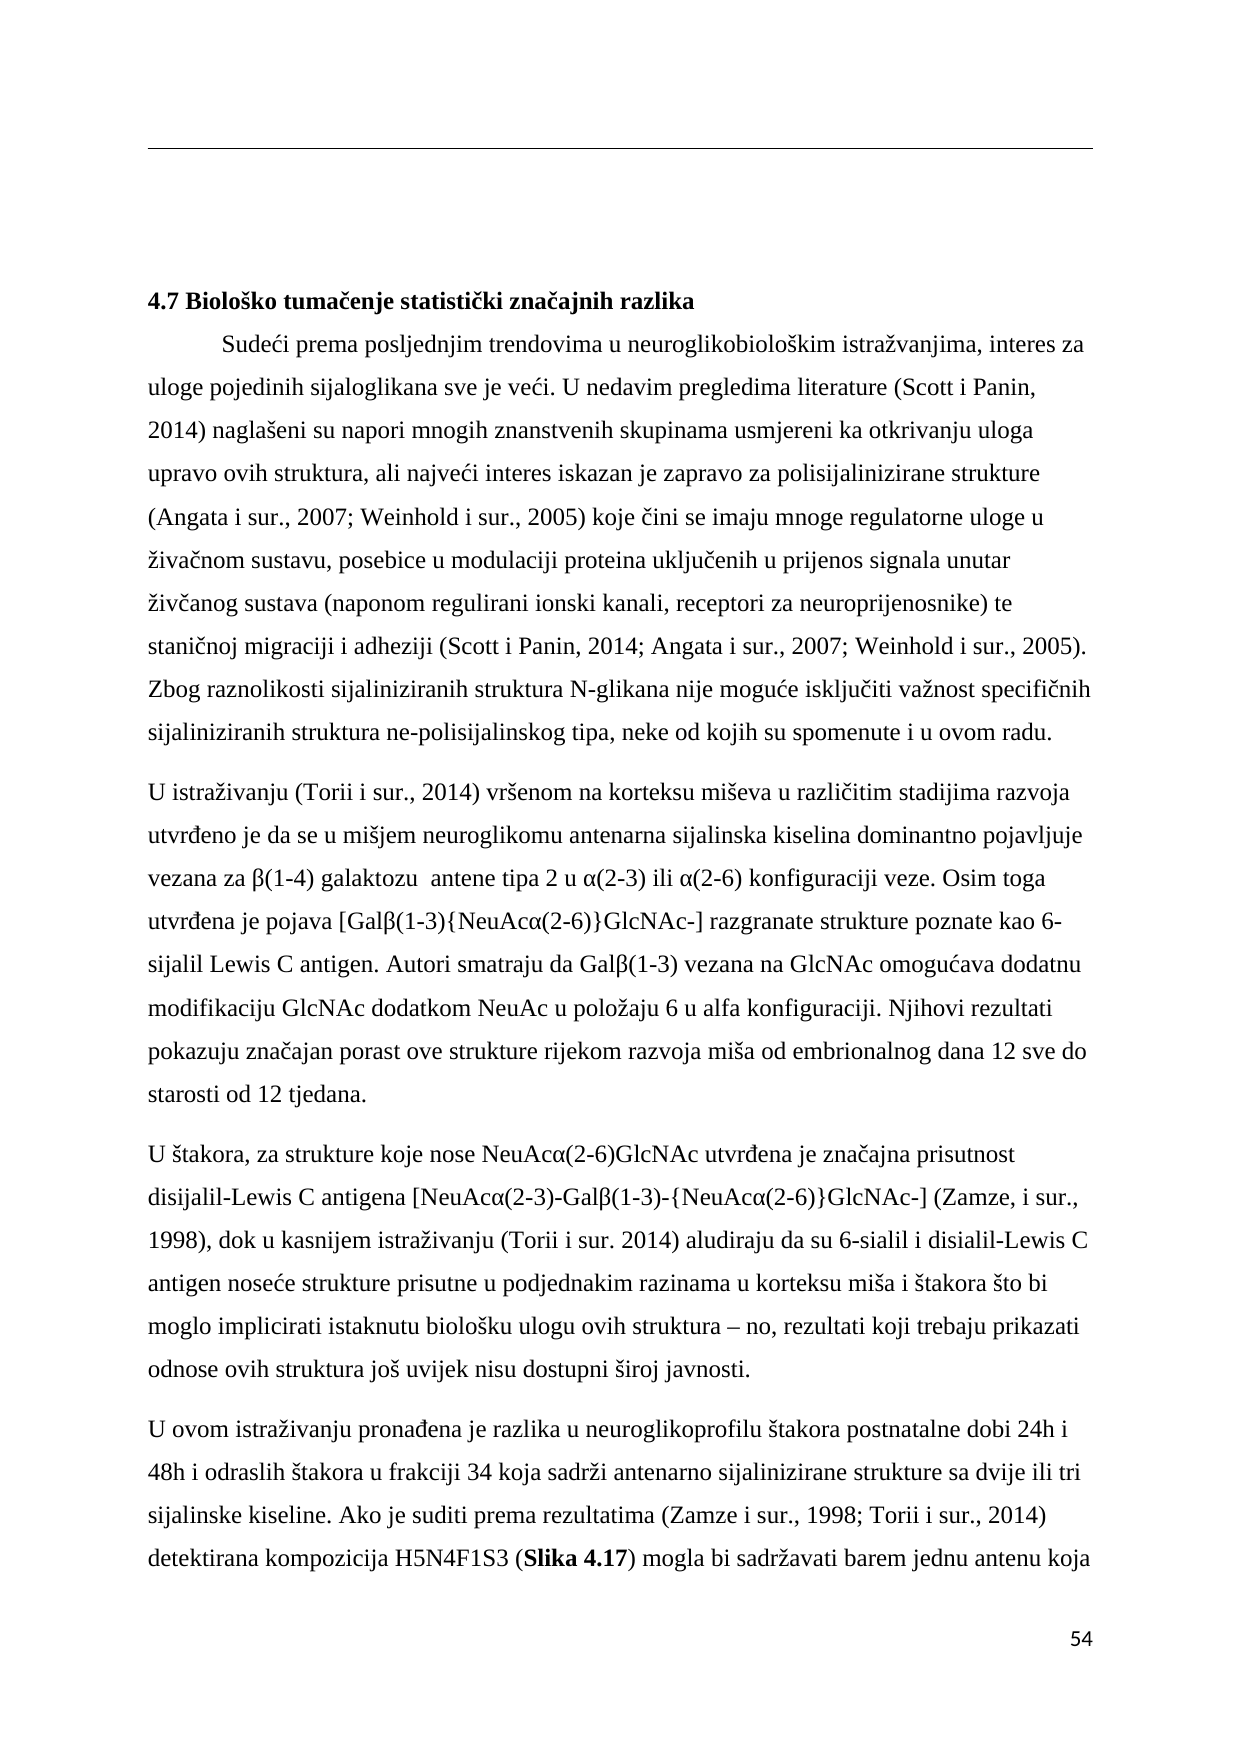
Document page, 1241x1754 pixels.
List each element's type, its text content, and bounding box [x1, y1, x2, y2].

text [148, 1414, 1093, 1572]
text Sudeći prema posljednjim trendovima u neuroglikobiološkim istražvanjima, interes za uloge pojedinih sijaloglikana sve je veći. U nedavim pregledima literature (Scott i Panin, 2014) naglašeni su napori mnogih znanstvenih skupinama usmjereni ka otkrivanju uloga upravo ovih struktura, ali najveći interes iskazan je zapravo za polisijalinizirane strukture (Angata i sur., 2007; Weinhold i sur., 2005) koje čini se imaju mnoge regulatorne uloge u živačnom sustavu, posebice u modulaciji proteina uključenih u prijenos signala unutar živčanog sustava (naponom regulirani ionski kanali, receptori za neuroprijenosnike) te staničnoj migraciji i adheziji (Scott i Panin, 2014; Angata i sur., 2007; Weinhold i sur., 2005). Zbog raznolikosti sijaliniziranih struktura N-glikana nije moguće isključiti važnost specifičnih sijaliniziranih struktura ne-polisijalinskog tipa, neke od kojih su spomenute i u ovom radu. [148, 329, 1093, 746]
text U štakora, za strukture koje nose NeuAcα(2-6)GlcNAc utvrđena je značajna prisutnost disijalil-Lewis C antigena [NeuAcα(2-3)-Galβ(1-3)-{NeuAcα(2-6)}GlcNAc-] (Zamze, i sur., 1998), dok u kasnijem istraživanju (Torii i sur. 2014) aludiraju da su 6-sialil i disialil-Lewis C antigen noseće strukture prisutne u podjednakim razinama u korteksu miša i štakora što bi moglo implicirati istaknutu biološku ulogu ovih struktura – no, rezultati koji trebaju prikazati odnose ovih struktura još uvijek nisu dostupni široj javnosti. [148, 1139, 1093, 1383]
subtitle 4.7 Biološko tumačenje statistički značajnih razlika [148, 286, 1093, 315]
text U istraživanju (Torii i sur., 2014) vršenom na korteksu miševa u različitim stadijima razvoja utvrđeno je da se u mišjem neuroglikomu antenarna sijalinska kiselina dominantno pojavljuje vezana za β(1-4) galaktozu antene tipa 2 u α(2-3) ili α(2-6) konfiguraciji veze. Osim toga utvrđena je pojava [Galβ(1-3){NeuAcα(2-6)}GlcNAc-] razgranate strukture poznate kao 6-sijalil Lewis C antigen. Autori smatraju da Galβ(1-3) vezana na GlcNAc omogućava dodatnu modifikaciju GlcNAc dodatkom NeuAc u položaju 6 u alfa konfiguraciji. Njihovi rezultati pokazuju značajan porast ove strukture rijekom razvoja miša od embrionalnog dana 12 sve do starosti od 12 tjedana. [148, 777, 1093, 1108]
